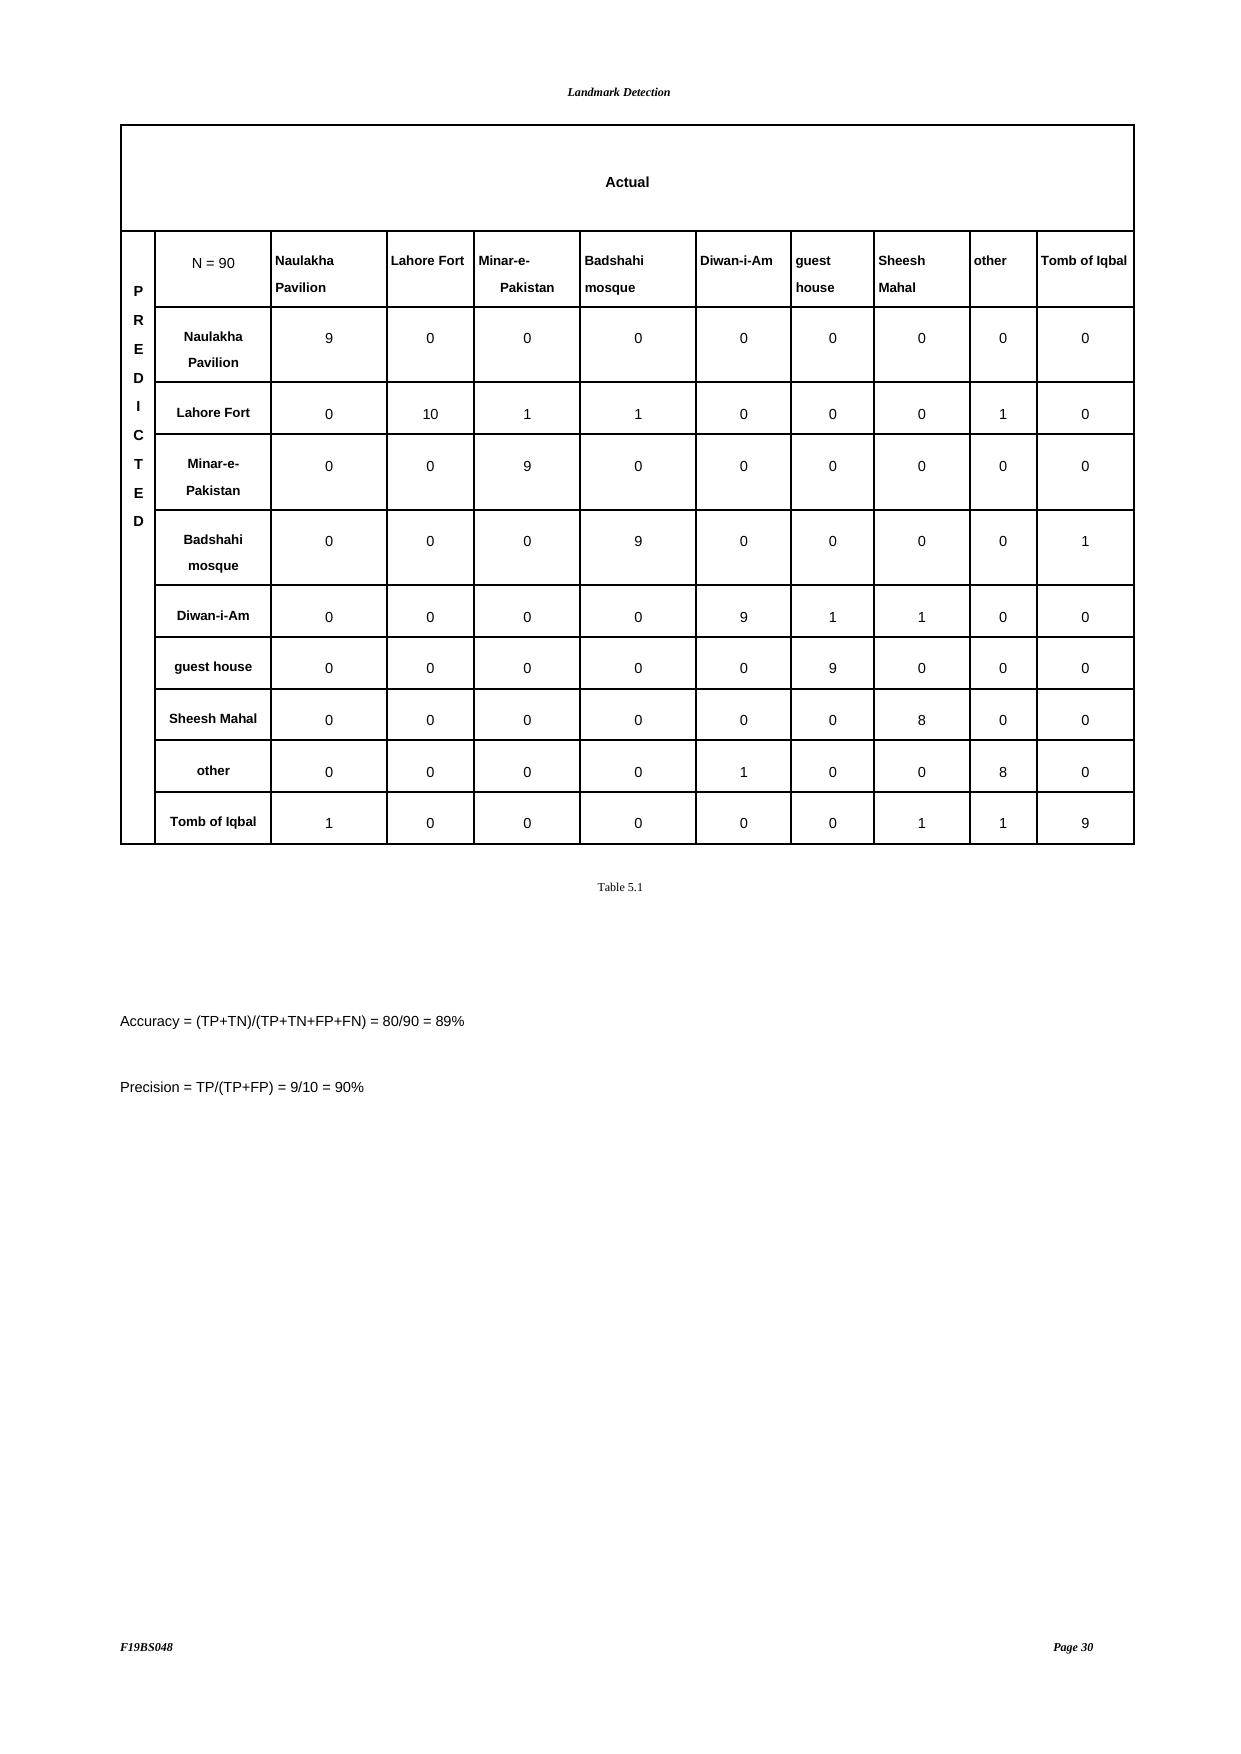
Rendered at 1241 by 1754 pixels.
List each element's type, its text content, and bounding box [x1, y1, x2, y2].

table_cell 1 [1038, 511, 1133, 584]
table_cell Lahore Fort [156, 383, 270, 433]
table_cell 0 [971, 638, 1036, 687]
table_cell 0 [475, 741, 579, 791]
table_cell 9 [475, 435, 579, 508]
table_cell 0 [792, 793, 873, 842]
table_cell 9 [697, 586, 790, 636]
table_cell 0 [388, 435, 473, 508]
table_cell 1 [971, 793, 1036, 842]
table_cell 0 [581, 435, 695, 508]
table_cell N = 90 [156, 232, 270, 306]
table_cell Tomb of Iqbal [1038, 232, 1133, 306]
table_cell 0 [697, 435, 790, 508]
table_cell 0 [272, 690, 386, 739]
table_cell Lahore Fort [388, 232, 473, 306]
table_header Actual [122, 126, 1133, 230]
table_cell 0 [1038, 435, 1133, 508]
table_cell 0 [388, 586, 473, 636]
table_cell 8 [971, 741, 1036, 791]
table_cell Sheesh Mahal [875, 232, 969, 306]
table_cell Minar-e- Pakistan [475, 232, 579, 306]
table_cell 0 [475, 308, 579, 381]
table_cell PREDICTED [122, 232, 154, 842]
table_cell Sheesh Mahal [156, 690, 270, 739]
table_cell 10 [388, 383, 473, 433]
table_cell 0 [875, 511, 969, 584]
table_cell 0 [697, 511, 790, 584]
table_cell 1 [971, 383, 1036, 433]
table_cell 0 [1038, 638, 1133, 687]
table_cell 0 [697, 793, 790, 842]
table_cell Minar-e- Pakistan [156, 435, 270, 508]
text Table 5.1 [120, 869, 1120, 894]
table_cell 0 [388, 638, 473, 687]
table_cell 0 [475, 638, 579, 687]
table_cell Tomb of Iqbal [156, 793, 270, 842]
table_cell 0 [875, 435, 969, 508]
table_cell 0 [581, 793, 695, 842]
table_cell 0 [1038, 586, 1133, 636]
table_cell 0 [697, 308, 790, 381]
table_cell 0 [697, 638, 790, 687]
text Accuracy = (TP+TN)/(TP+TN+FP+FN) = 80/90 = 89% Precision = TP/(TP+FP) = 9/10 = 90% [120, 1001, 1120, 1100]
table_cell 0 [581, 308, 695, 381]
table_cell guest house [156, 638, 270, 687]
table_cell Diwan-i-Am [156, 586, 270, 636]
table_cell 0 [875, 308, 969, 381]
table_cell 0 [581, 586, 695, 636]
table_cell 9 [581, 511, 695, 584]
table_cell 9 [1038, 793, 1133, 842]
table_cell 0 [792, 383, 873, 433]
table_cell 0 [1038, 308, 1133, 381]
table_cell Badshahi mosque [156, 511, 270, 584]
table_cell 0 [475, 586, 579, 636]
table_cell 0 [475, 511, 579, 584]
table_cell 0 [388, 741, 473, 791]
table_cell 0 [388, 690, 473, 739]
table_cell Naulakha Pavilion [272, 232, 386, 306]
table_cell 0 [1038, 741, 1133, 791]
table_cell 0 [697, 690, 790, 739]
table_cell 1 [697, 741, 790, 791]
table_cell 0 [792, 435, 873, 508]
table_cell 0 [792, 741, 873, 791]
table_cell Naulakha Pavilion [156, 308, 270, 381]
table_cell 0 [971, 586, 1036, 636]
table_cell 9 [272, 308, 386, 381]
table_cell Badshahi mosque [581, 232, 695, 306]
table_cell 0 [581, 638, 695, 687]
table_cell 9 [792, 638, 873, 687]
table_cell 0 [388, 511, 473, 584]
table_cell 0 [1038, 690, 1133, 739]
table_cell 0 [875, 638, 969, 687]
table_cell 0 [272, 638, 386, 687]
table_cell other [971, 232, 1036, 306]
table_cell 1 [272, 793, 386, 842]
table_cell 0 [875, 383, 969, 433]
table_cell 0 [792, 308, 873, 381]
table_cell 0 [272, 383, 386, 433]
table_cell 0 [272, 586, 386, 636]
table_cell 0 [792, 690, 873, 739]
table_cell 1 [792, 586, 873, 636]
table_cell 0 [475, 690, 579, 739]
table_cell 0 [1038, 383, 1133, 433]
table_cell 0 [697, 383, 790, 433]
table_cell 0 [971, 511, 1036, 584]
table_cell Diwan-i-Am [697, 232, 790, 306]
table_cell 0 [475, 793, 579, 842]
table_cell 0 [971, 690, 1036, 739]
table_cell 8 [875, 690, 969, 739]
table_cell other [156, 741, 270, 791]
table_cell 0 [388, 793, 473, 842]
table_cell guest house [792, 232, 873, 306]
table_cell 0 [272, 741, 386, 791]
table_cell 0 [581, 690, 695, 739]
table_cell 0 [875, 741, 969, 791]
table_cell 1 [875, 793, 969, 842]
table_cell 0 [272, 511, 386, 584]
table_cell 0 [272, 435, 386, 508]
table_cell 0 [971, 435, 1036, 508]
table_cell 0 [971, 308, 1036, 381]
table_cell 0 [581, 741, 695, 791]
table_cell 0 [792, 511, 873, 584]
table_cell 0 [388, 308, 473, 381]
table_cell 1 [581, 383, 695, 433]
table_cell 1 [875, 586, 969, 636]
table_cell 1 [475, 383, 579, 433]
